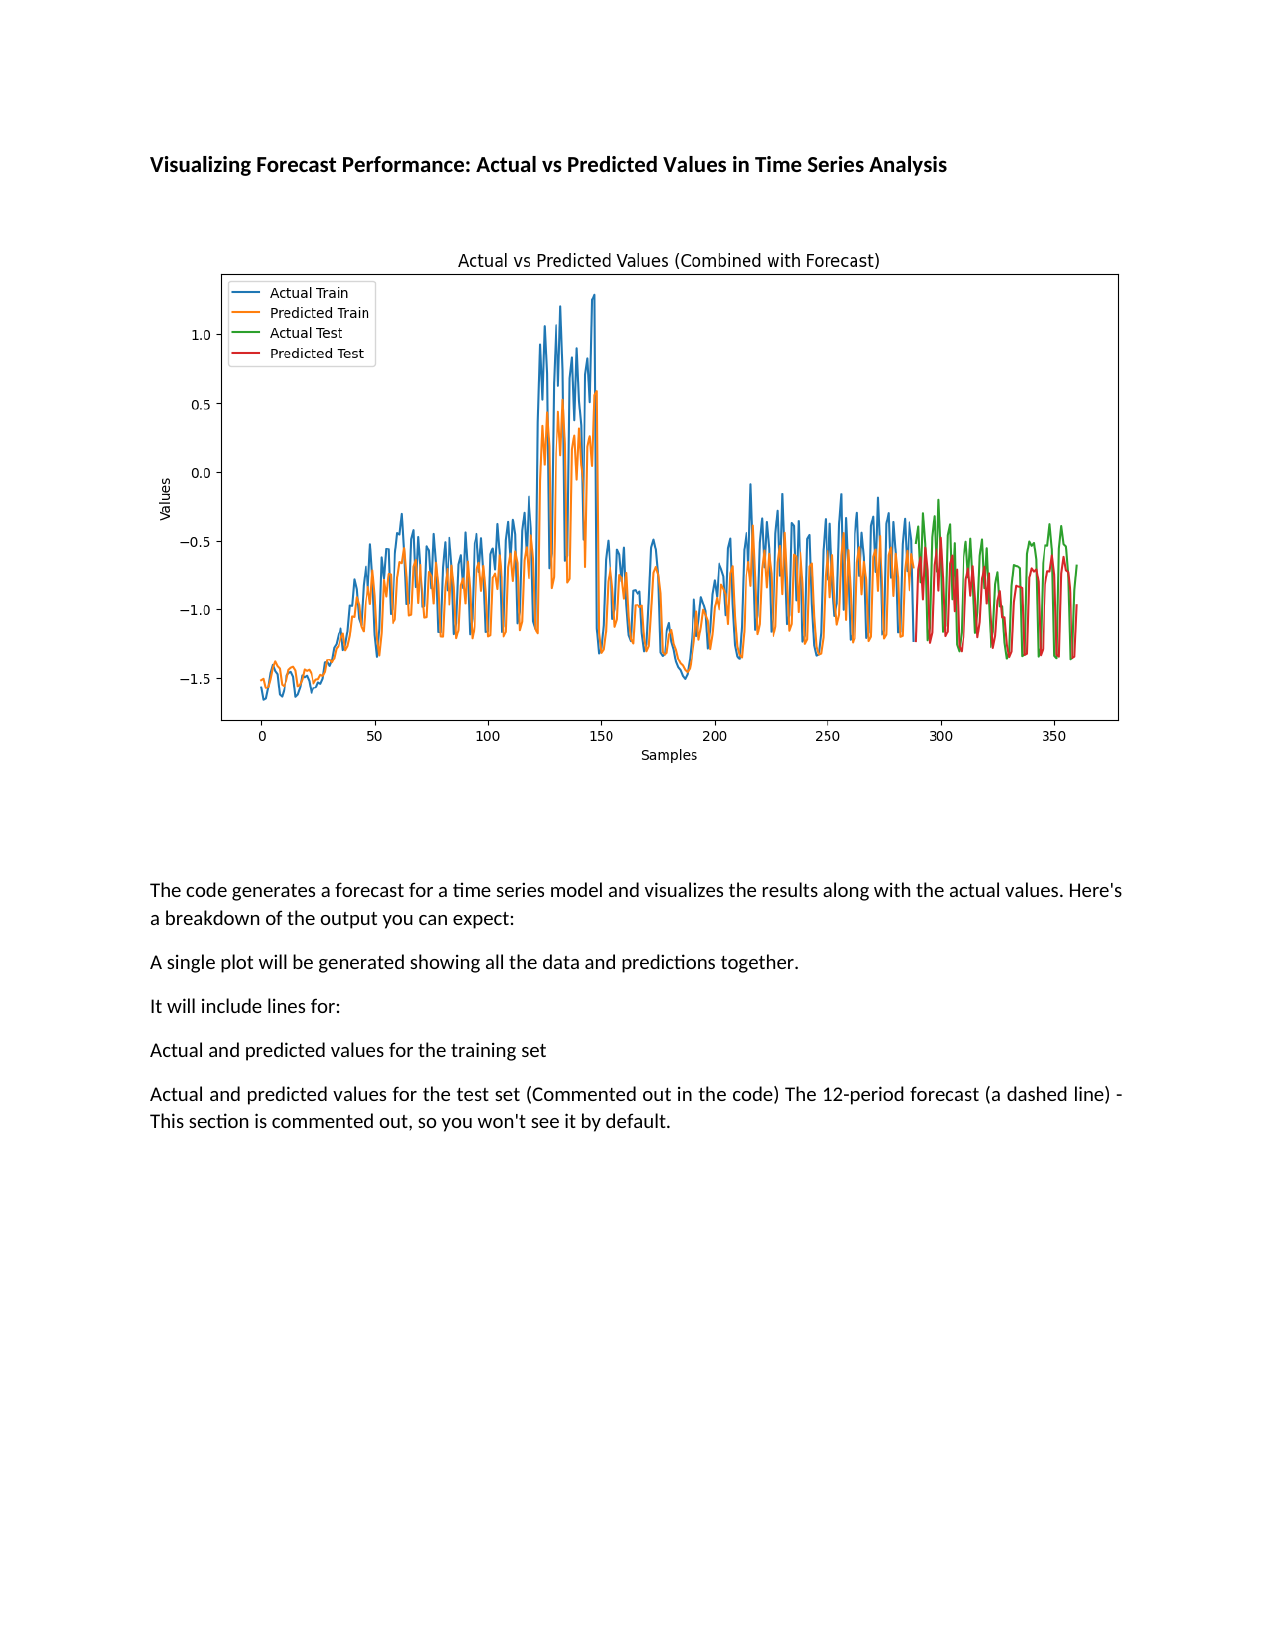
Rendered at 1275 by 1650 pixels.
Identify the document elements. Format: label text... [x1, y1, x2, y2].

text Actual and predicted values for the training set [150, 1037, 1125, 1063]
text Actual and predicted values for the test set (Commented out in the code) The 12-period forecast (a dashed line) - This section is commented out, so you won't see it by default. [150, 1081, 1125, 1134]
text A single plot will be generated showing all the data and predictions together. [150, 949, 1125, 974]
picture [150, 243, 1125, 771]
text The code generates a forecast for a time series model and visualizes the results along with the actual values. Here's a breakdown of the output you can expect: [150, 878, 1125, 931]
text It will include lines for: [150, 993, 1125, 1019]
text Visualizing Forecast Performance: Actual vs Predicted Values in Time Series Analysis [150, 150, 1125, 178]
